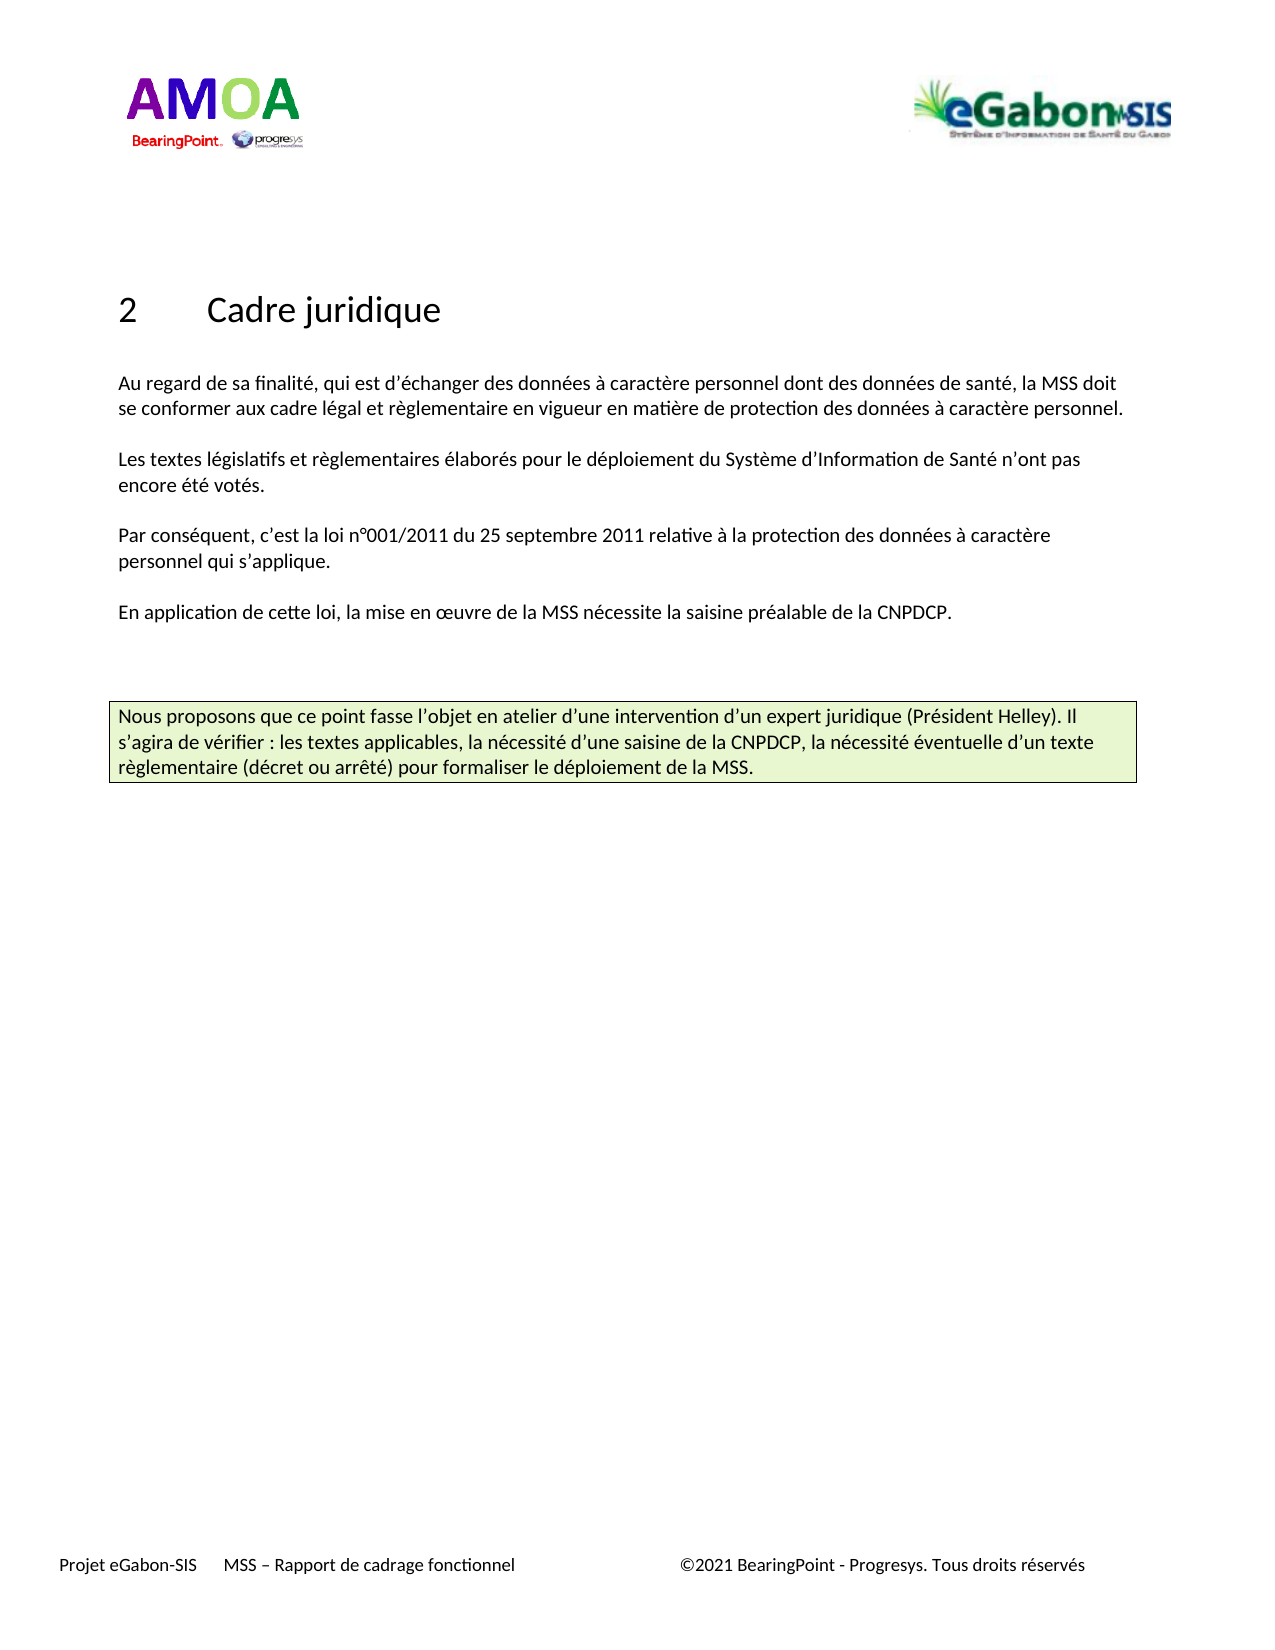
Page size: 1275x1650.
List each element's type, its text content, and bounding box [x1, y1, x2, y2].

subtitle Cadre juridique [118, 286, 1127, 332]
text Nous proposons que ce point fasse l’objet en atelier d’une intervention d’un expert juridique (Président Helley). Il s’agira de vérifier : les textes applicables, la nécessité d’une saisine de la CNPDCP, la nécessité éventuelle d’un texte règlementaire (décret ou arrêté) pour formaliser le déploiement de la MSS. [110, 702, 1136, 782]
text Par conséquent, c’est la loi n°001/2011 du 25 septembre 2011 relative à la protection des données à caractère personnel qui s’applique. [118, 523, 1127, 573]
picture [118, 70, 309, 157]
picture [908, 75, 1171, 147]
text En application de cette loi, la mise en œuvre de la MSS nécessite la saisine préalable de la CNPDCP. [118, 599, 1127, 624]
text Les textes législatifs et règlementaires élaborés pour le déploiement du Système d’Information de Santé n’ont pas encore été votés. [118, 446, 1127, 497]
text Au regard de sa finalité, qui est d’échanger des données à caractère personnel dont des données de santé, la MSS doit se conformer aux cadre légal et règlementaire en vigueur en matière de protection des données à caractère personnel. [118, 370, 1127, 421]
